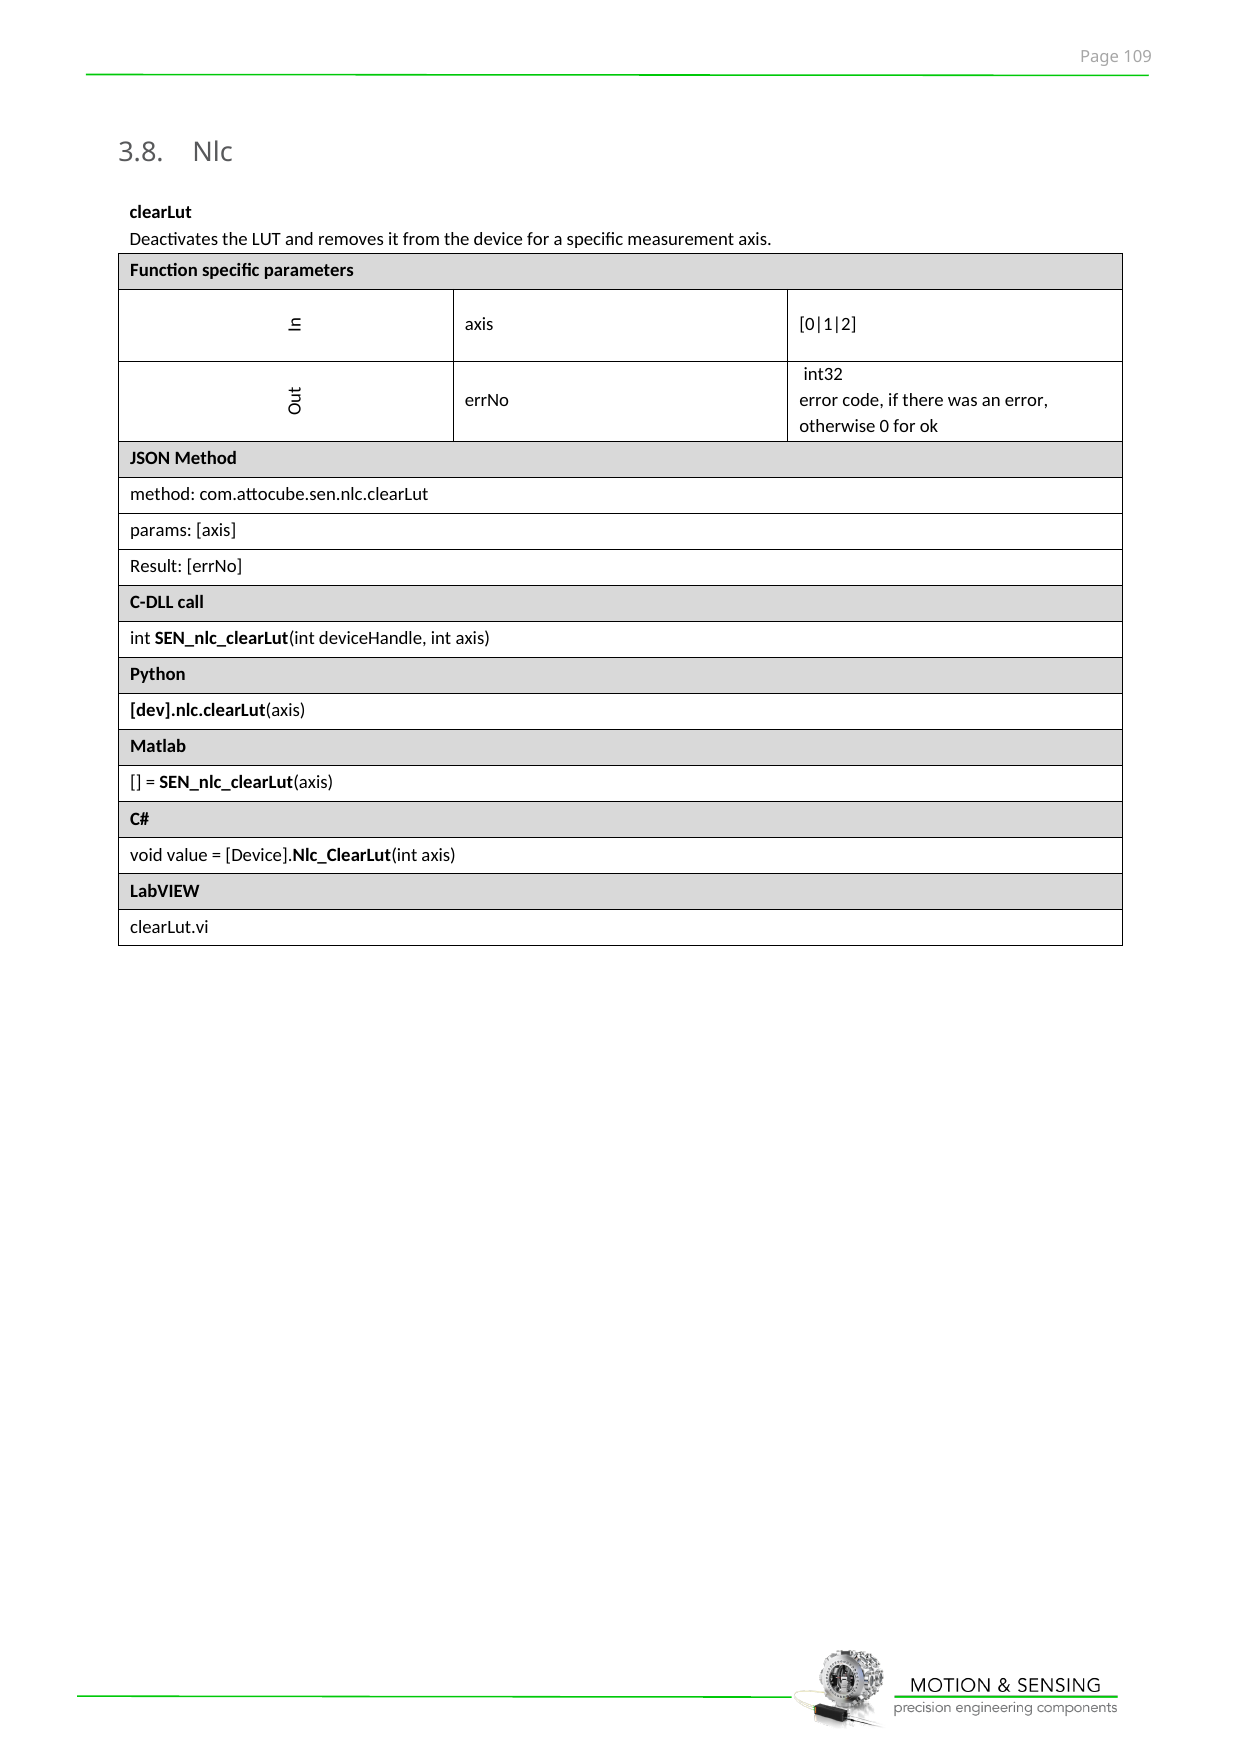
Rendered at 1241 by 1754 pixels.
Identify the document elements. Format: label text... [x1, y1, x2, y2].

table_header C-DLL call [119, 586, 1122, 621]
table_header Python [119, 658, 1122, 693]
table_header int SEN_nlc_clearLut(int deviceHandle, int axis) [119, 622, 1122, 657]
table_header [0|1|2] [788, 290, 1122, 361]
table_cell Result: [errNo] [119, 550, 1122, 585]
picture [789, 1632, 1129, 1744]
table_header Matlab [119, 730, 1122, 765]
table_header void value = [Device].Nlc_ClearLut(int axis) [119, 838, 1122, 873]
table_header In [119, 290, 453, 361]
table_header axis [454, 290, 787, 361]
table_header LabVIEW [119, 874, 1122, 909]
table_cell Out [119, 362, 453, 441]
table_header clearLut Deactivates the LUT and removes it from the device for a specific measurement axis. [118, 200, 1122, 253]
table_header clearLut.vi [119, 910, 1122, 945]
table_header method: com.attocube.sen.nlc.clearLut [119, 478, 1122, 513]
table_header C# [119, 802, 1122, 837]
table_header JSON Method [119, 442, 1122, 477]
subtitle Nlc [118, 133, 1122, 170]
table_cell int32 error code, if there was an error, otherwise 0 for ok [788, 362, 1122, 441]
table_cell errNo [454, 362, 787, 441]
table_cell params: [axis] [119, 514, 1122, 549]
table_header Function specific parameters [119, 254, 1122, 289]
table_header [dev].nlc.clearLut(axis) [119, 694, 1122, 729]
table_header [] = SEN_nlc_clearLut(axis) [119, 766, 1122, 801]
